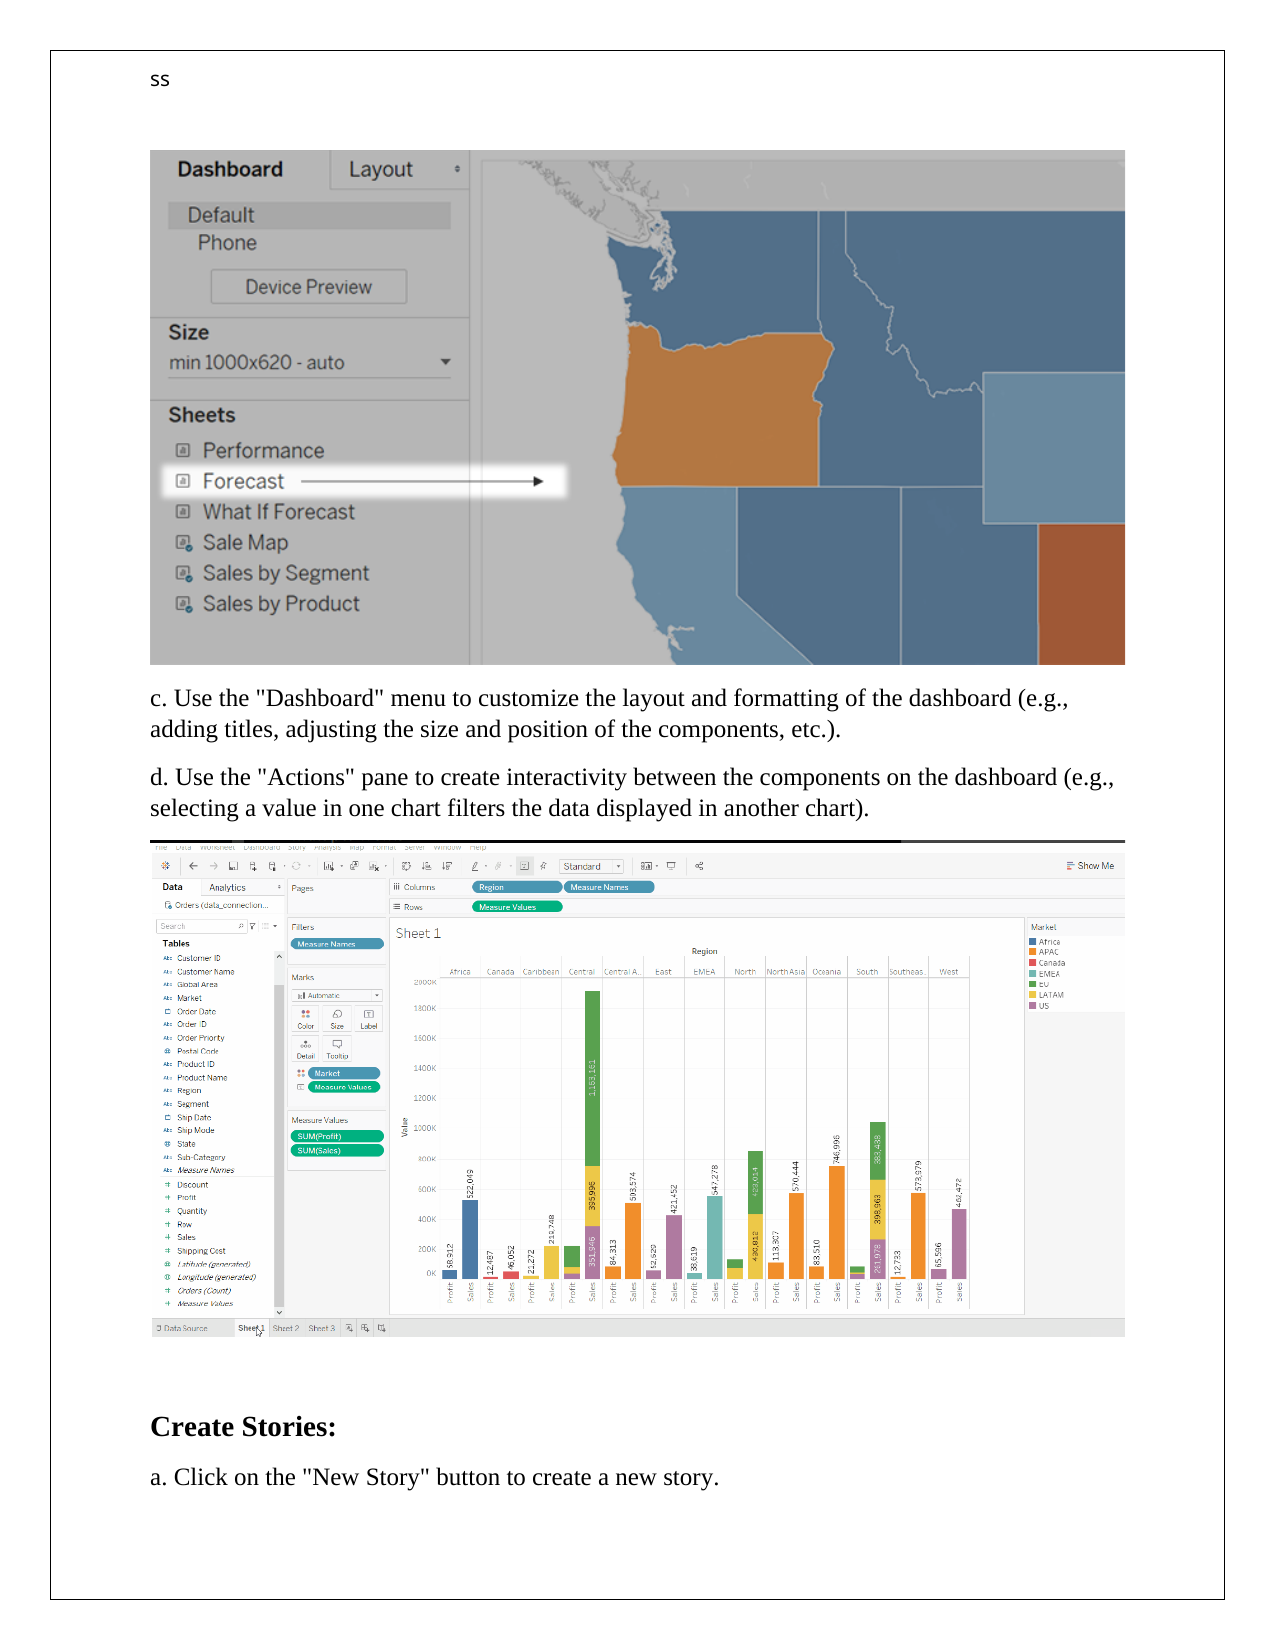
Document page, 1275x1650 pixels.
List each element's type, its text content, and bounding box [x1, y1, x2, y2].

text c. Use the "Dashboard" menu to customize the layout and formatting of the dashboard (e.g., adding titles, adjusting the size and position of the components, etc.). [150, 683, 1125, 743]
text d. Use the "Actions" pane to create interactivity between the components on the dashboard (e.g., selecting a value in one chart filters the data displayed in another chart). [150, 762, 1125, 822]
picture [150, 150, 1125, 665]
text Create Stories: [150, 1409, 1125, 1442]
text a. Click on the "New Story" button to create a new story. [150, 1462, 1125, 1490]
picture [150, 840, 1125, 1338]
